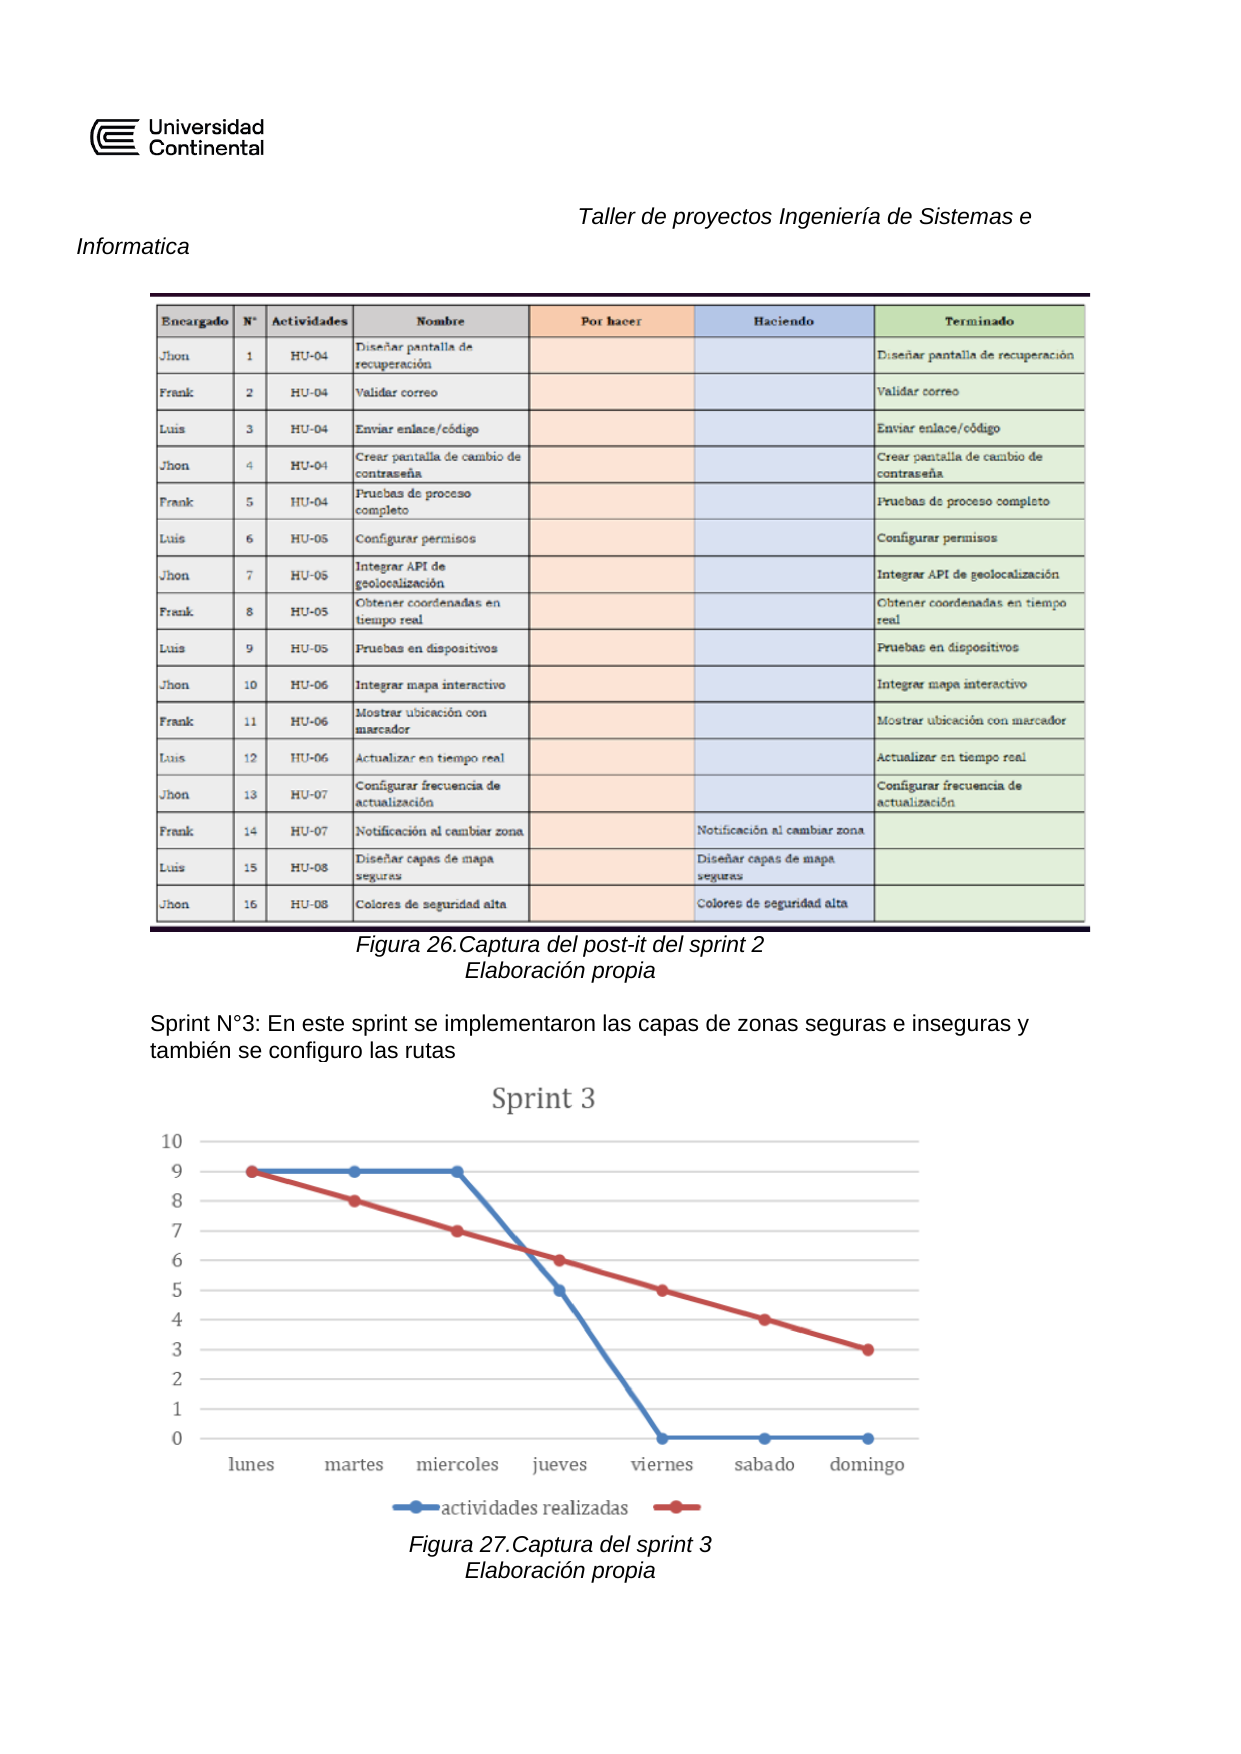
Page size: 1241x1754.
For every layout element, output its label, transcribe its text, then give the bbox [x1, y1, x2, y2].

picture [150, 1062, 937, 1532]
text Elaboración propia [32, 957, 1090, 984]
text Figura 27.Captura del sprint 3 [32, 1531, 1090, 1557]
picture [150, 293, 1091, 932]
text Sprint N°3: En este sprint se implementaron las capas de zonas seguras e inseguras y también se configuro las rutas [150, 1010, 1090, 1063]
text Elaboración propia [32, 1557, 1090, 1584]
text Figura 26.Captura del post-it del sprint 2 [32, 931, 1090, 957]
picture [76, 75, 279, 200]
